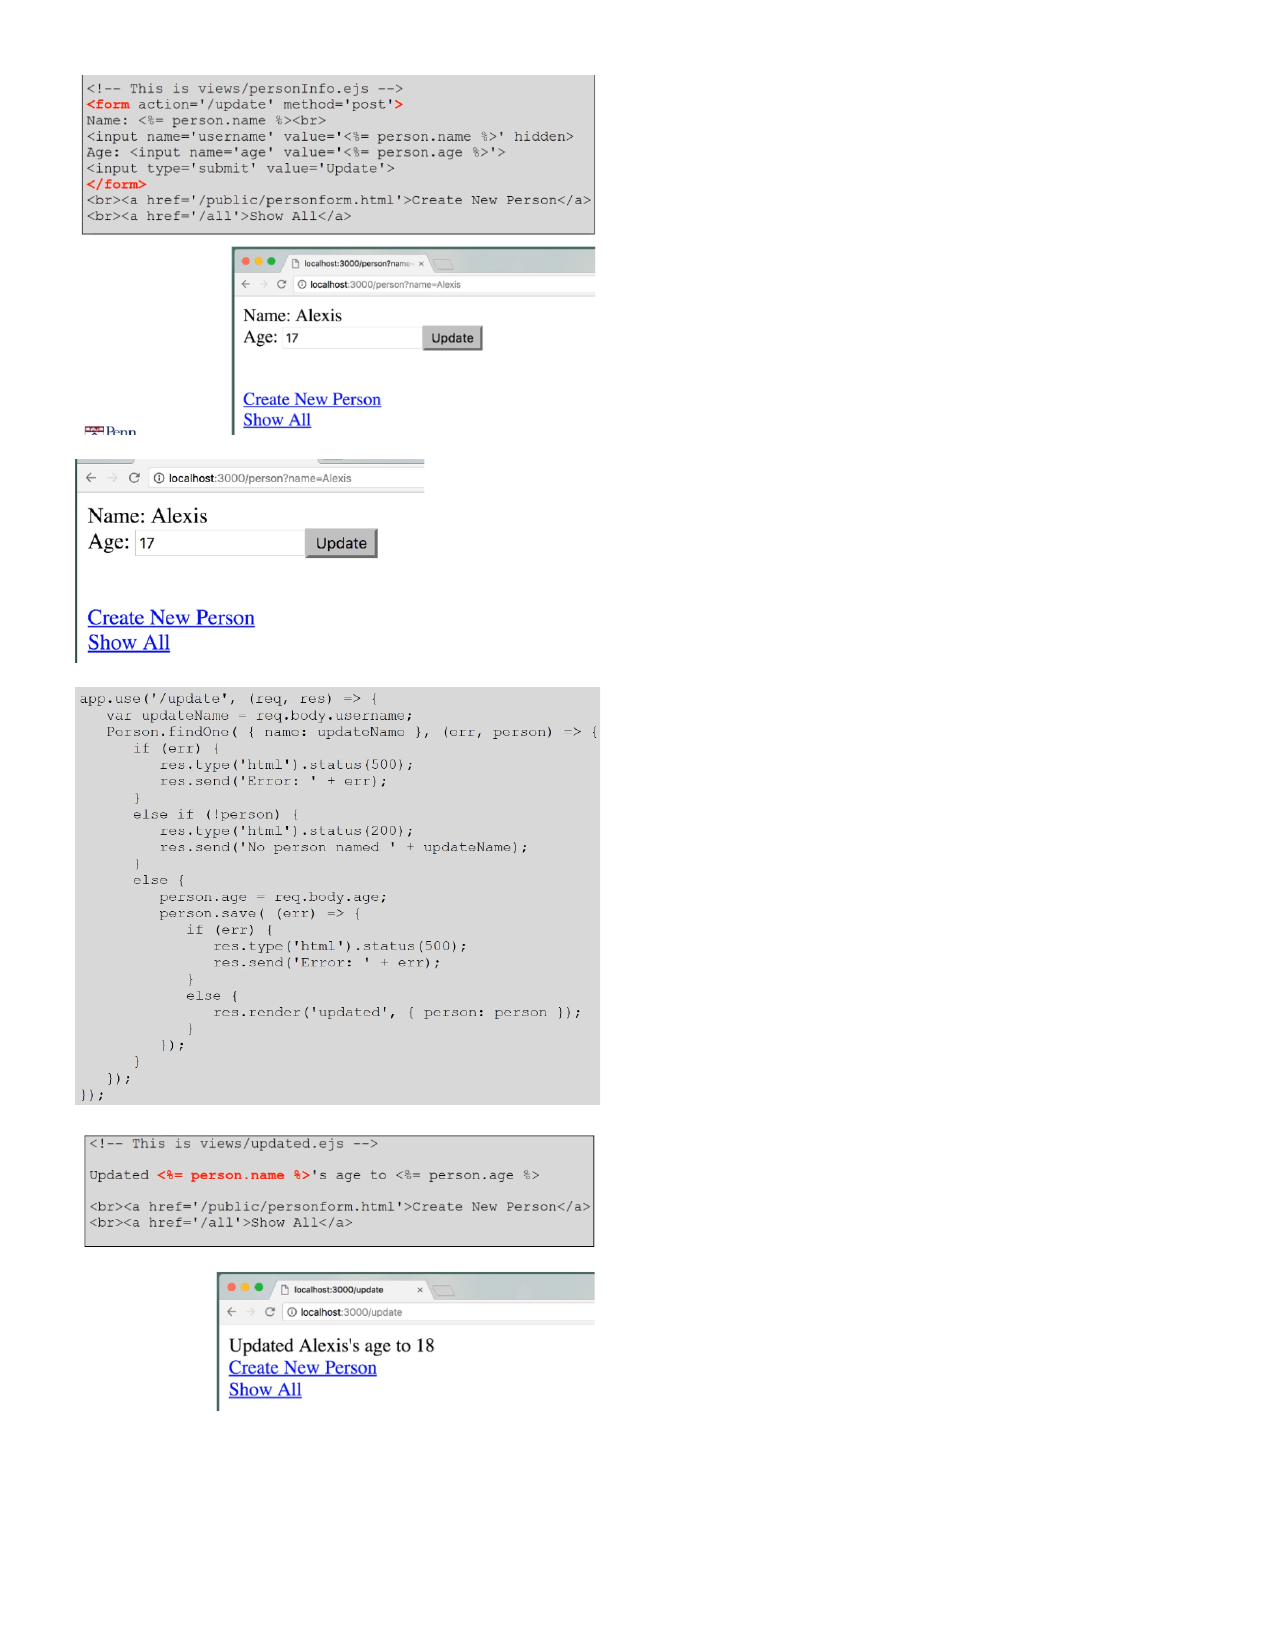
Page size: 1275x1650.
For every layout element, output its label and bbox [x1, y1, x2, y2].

picture [75, 75, 600, 435]
picture [75, 1129, 600, 1411]
picture [75, 459, 425, 663]
picture [75, 687, 600, 1105]
